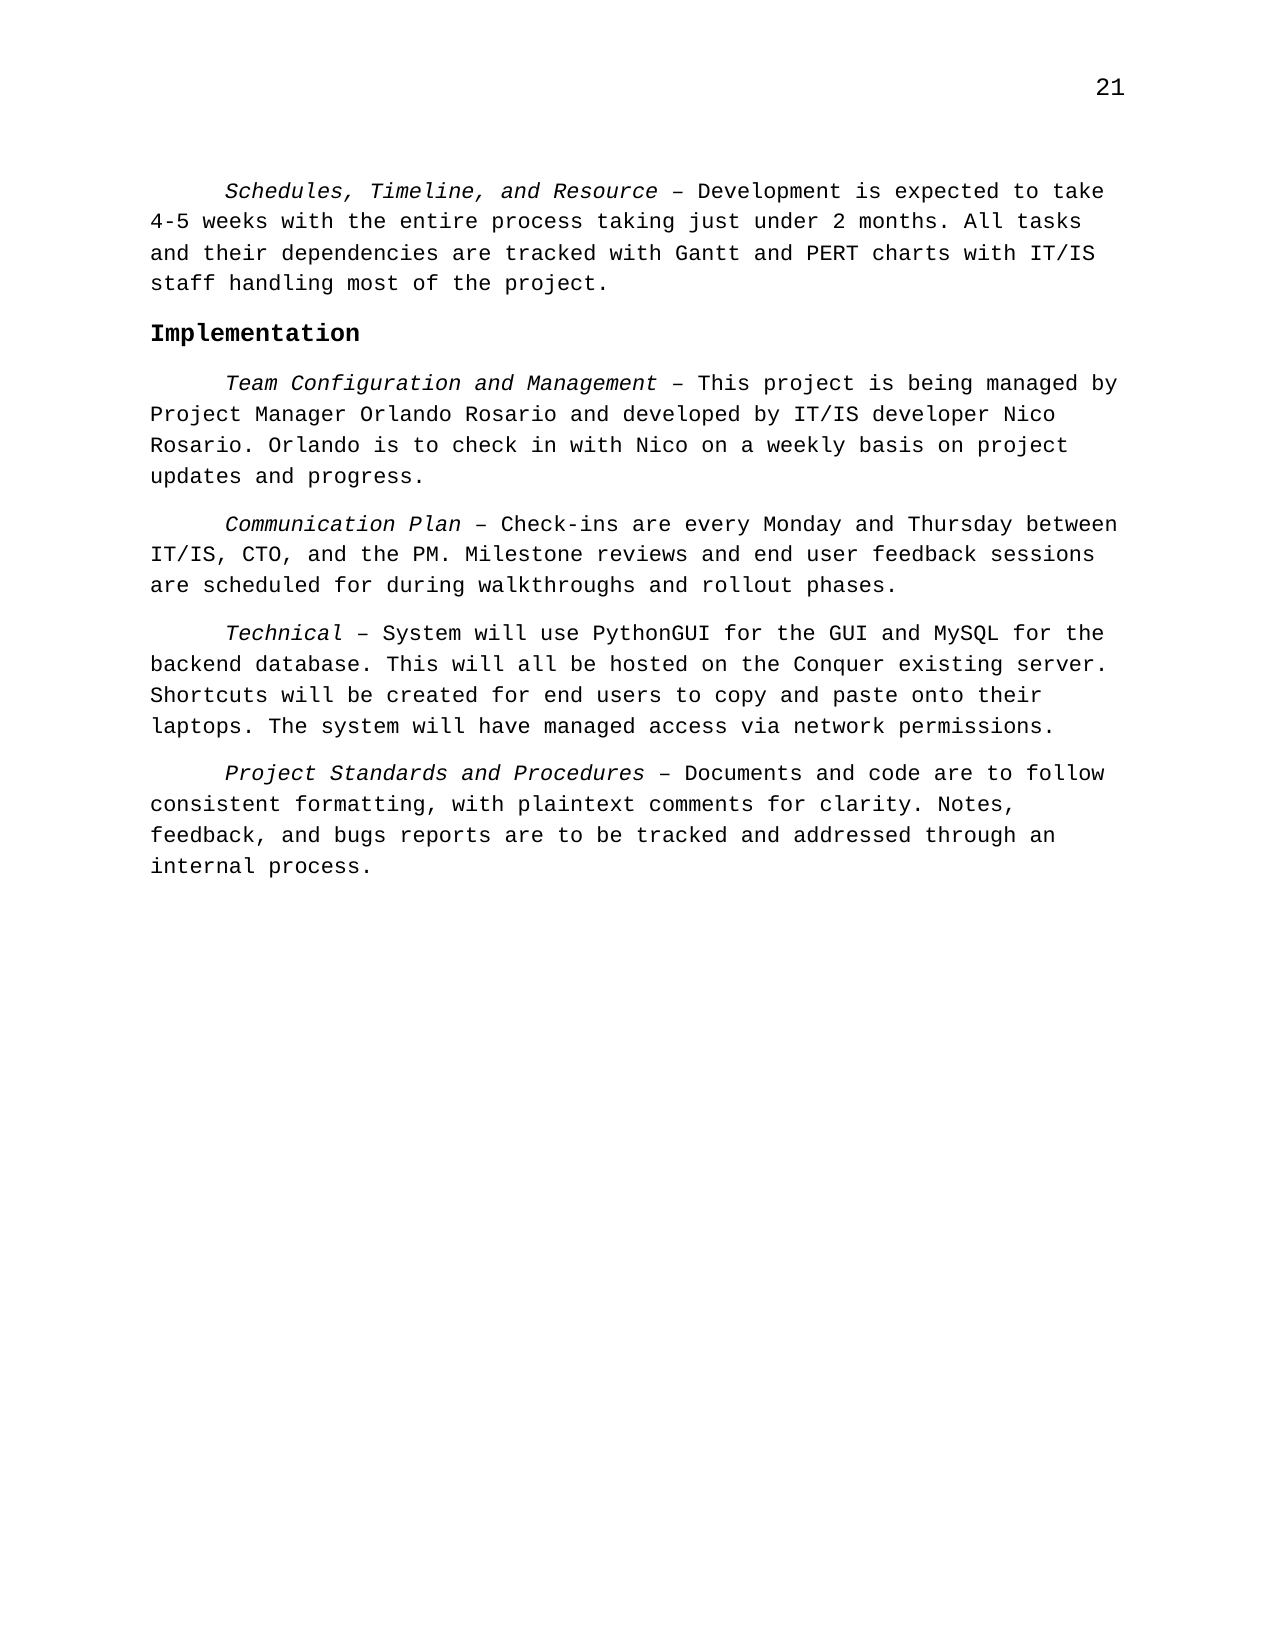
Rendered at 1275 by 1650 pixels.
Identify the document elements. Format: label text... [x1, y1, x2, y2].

text Implementation [150, 320, 1125, 348]
text Technical – System will use PythonGUI for the GUI and MySQL for the backend database. This will all be hosted on the Conquer existing server. Shortcuts will be created for end users to copy and paste onto their laptops. The system will have managed access via network permissions. [150, 622, 1125, 740]
text Communication Plan – Check-ins are every Monday and Thursday between IT/IS, CTO, and the PM. Milestone reviews and end user feedback sessions are scheduled for during walkthroughs and rollout phases. [150, 513, 1125, 599]
text Schedules, Timeline, and Resource – Development is expected to take 4-5 weeks with the entire process taking just under 2 months. All tasks and their dependencies are tracked with Gantt and PERT charts with IT/IS staff handling most of the project. [150, 180, 1125, 297]
text Team Configuration and Management – This project is being managed by Project Manager Orlando Rosario and developed by IT/IS developer Nico Rosario. Orlando is to check in with Nico on a weekly basis on project updates and progress. [150, 372, 1125, 490]
text Project Standards and Procedures – Documents and code are to follow consistent formatting, with plaintext comments for clarity. Notes, feedback, and bugs reports are to be tracked and addressed through an internal process. [150, 763, 1125, 880]
